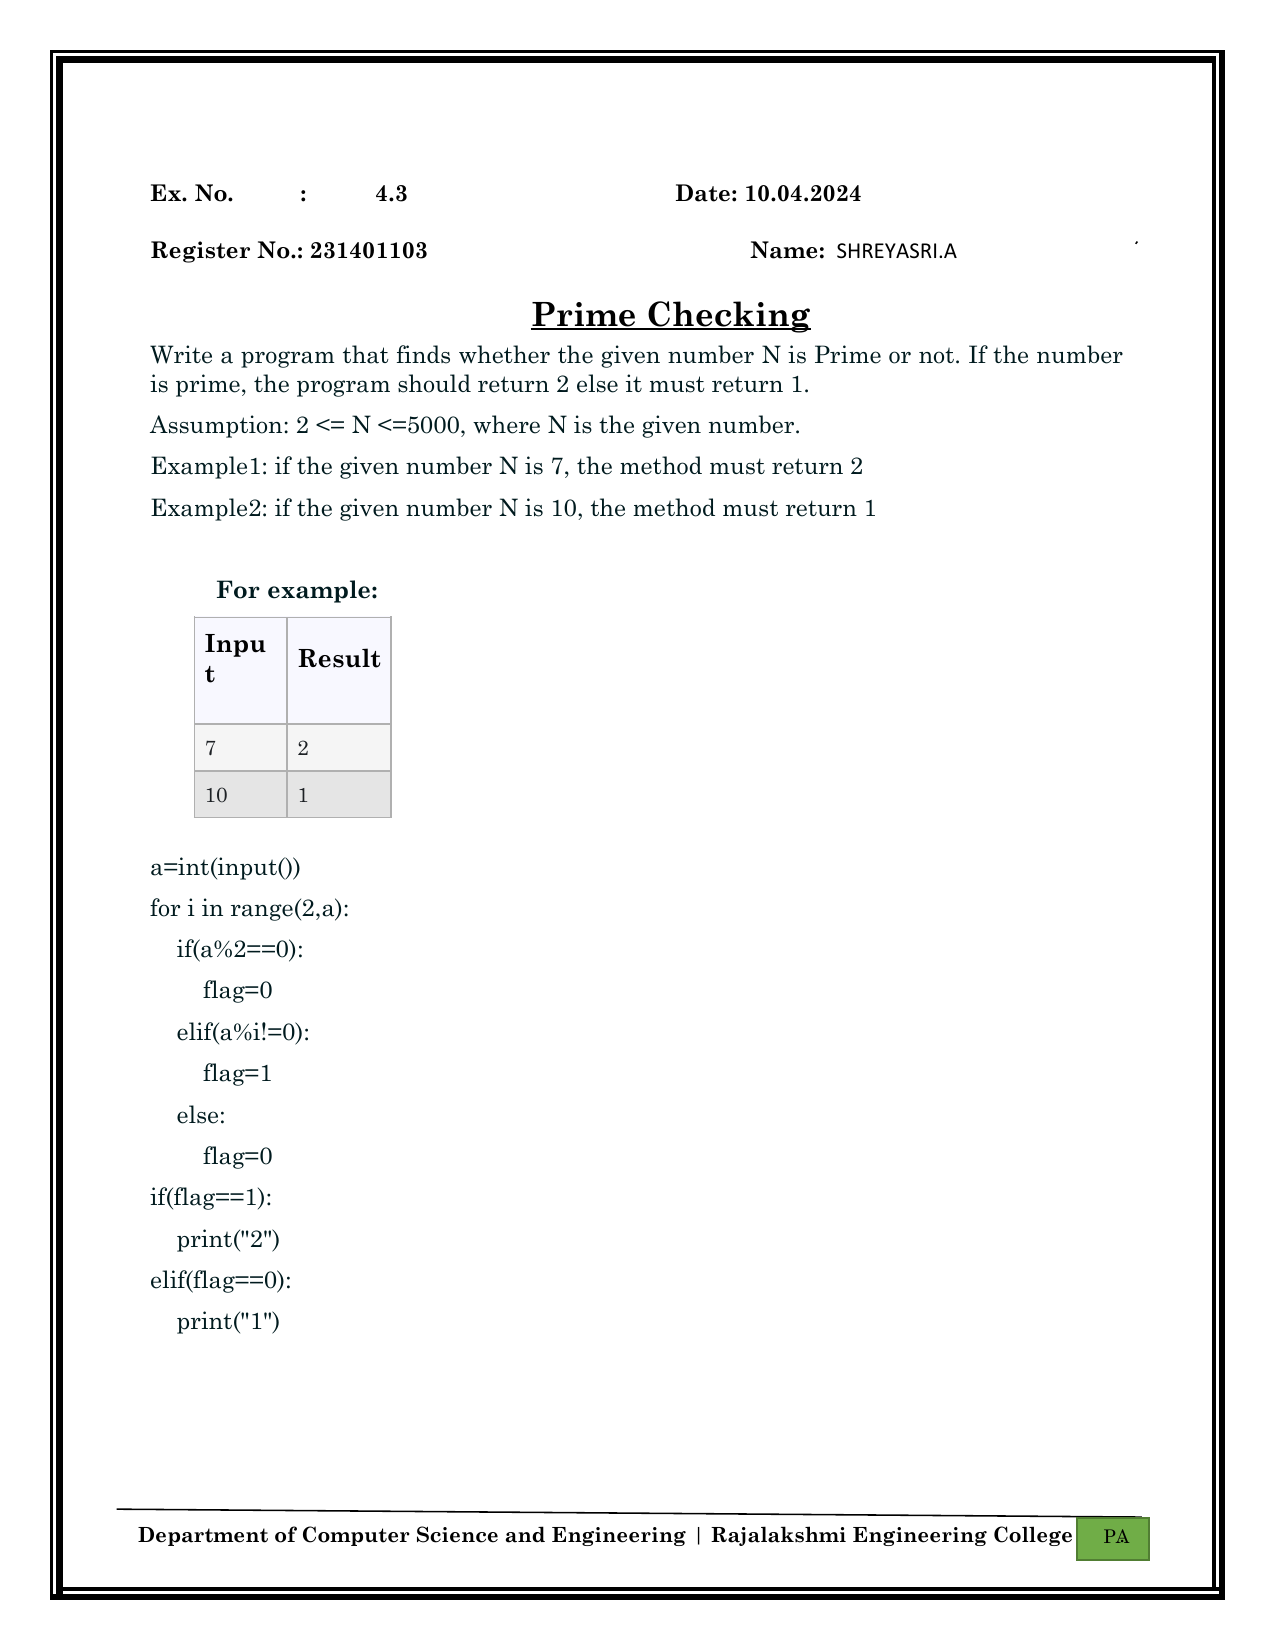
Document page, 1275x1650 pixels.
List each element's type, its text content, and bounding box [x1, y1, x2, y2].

text Prime Checking [216, 293, 1125, 333]
text Register No.: 231401103 Name: SHREYASRI.A [150, 236, 1125, 264]
text if(flag==1): [150, 1182, 1125, 1211]
text Assumption: 2 <= N <=5000, where N is the given number. [150, 410, 1125, 438]
text print("2") [150, 1223, 1125, 1252]
text flag=0 [150, 975, 1125, 1004]
text else: [150, 1099, 1125, 1128]
text Example2: if the given number N is 10, the method must return 1 [150, 492, 1125, 521]
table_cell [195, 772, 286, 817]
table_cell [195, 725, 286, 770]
text flag=0 [150, 1141, 1125, 1169]
text elif(a%i!=0): [150, 1017, 1125, 1046]
text elif(flag==0): [150, 1265, 1125, 1294]
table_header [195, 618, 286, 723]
text Ex. No. : 4.3 Date: 10.04.2024 [150, 179, 1125, 207]
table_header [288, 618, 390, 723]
text Example1: if the given number N is 7, the method must return 2 [150, 451, 1125, 480]
text if(a%2==0): [150, 934, 1125, 963]
text Write a program that finds whether the given number N is Prime or not. If the number is prime, the program should return 2 else it must return 1. [150, 339, 1125, 397]
text For example: [216, 575, 1125, 604]
text for i in range(2,a): [150, 893, 1125, 921]
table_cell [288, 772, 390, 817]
text a=int(input()) [150, 851, 1125, 880]
text print("1") [150, 1306, 1125, 1335]
text flag=1 [150, 1058, 1125, 1087]
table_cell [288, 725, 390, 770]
